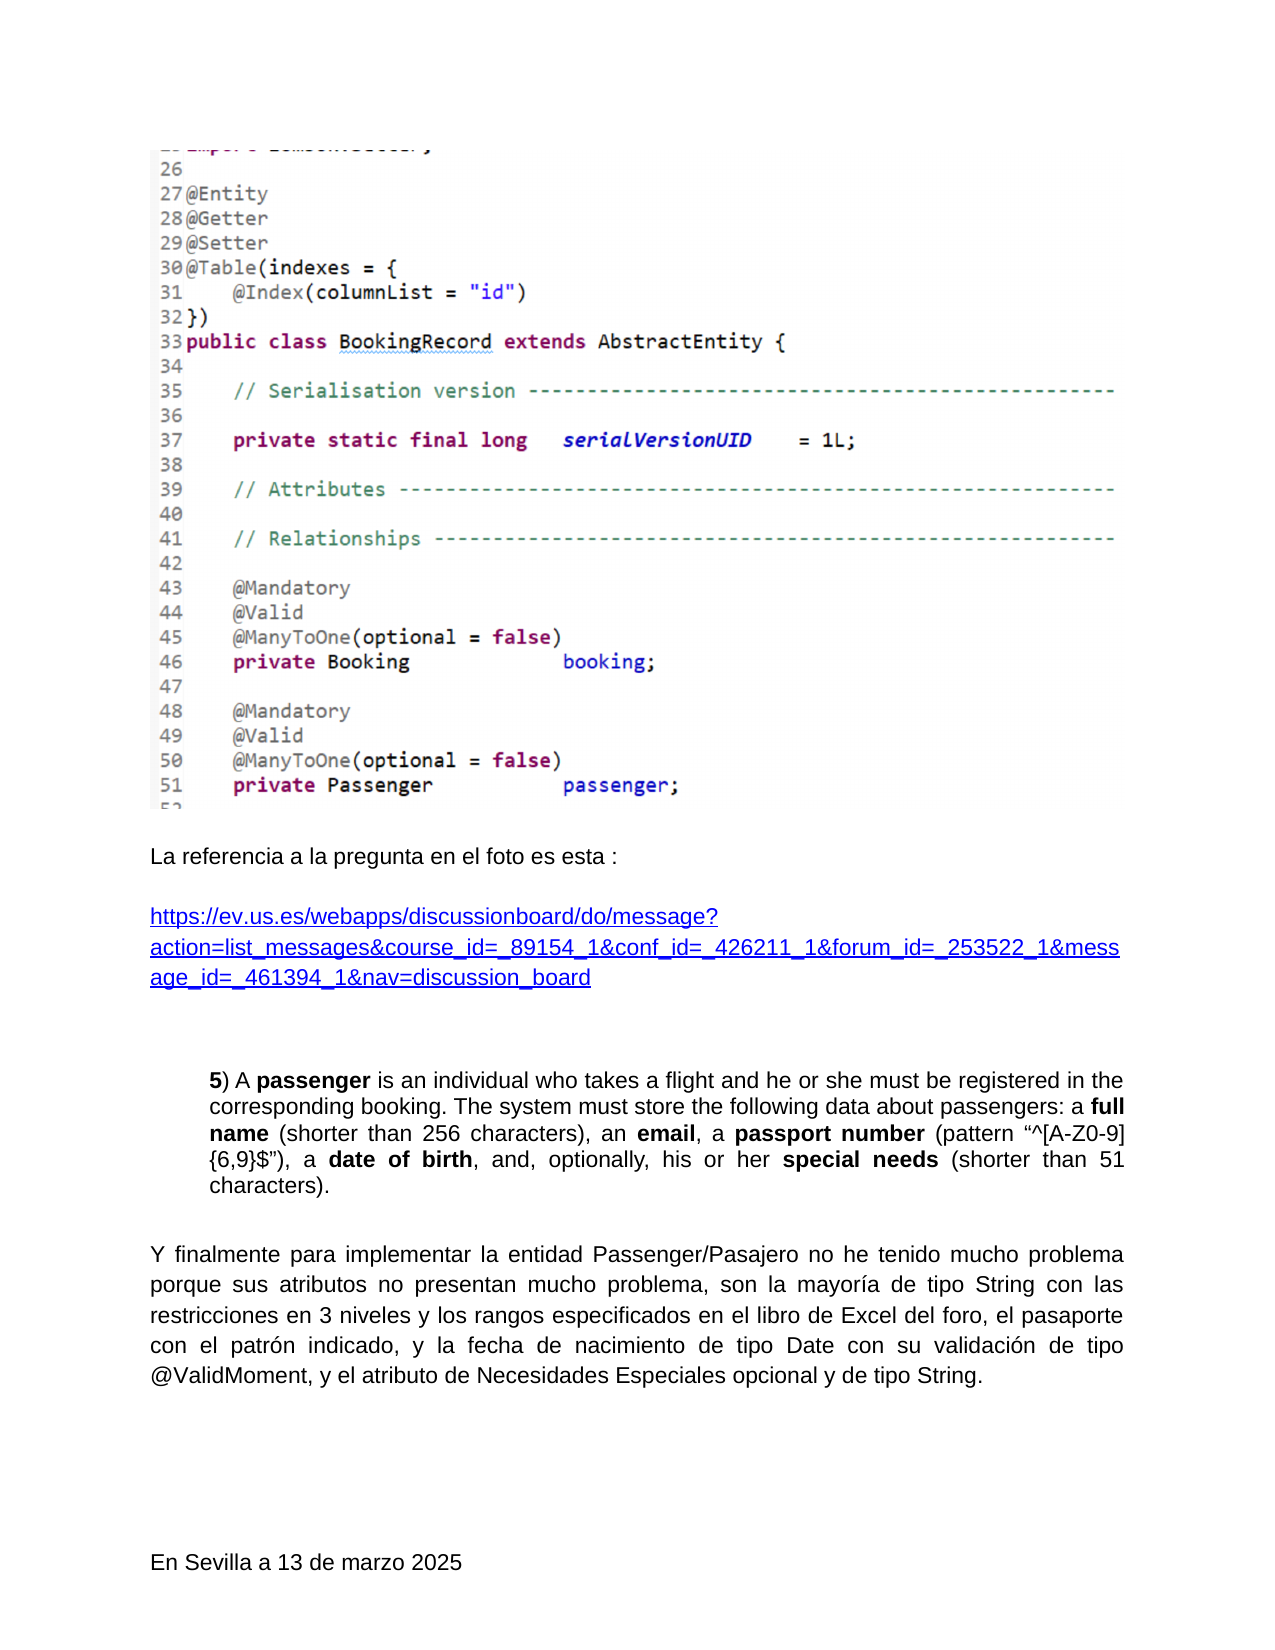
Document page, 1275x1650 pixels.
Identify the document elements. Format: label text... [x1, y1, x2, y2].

picture [150, 150, 1125, 809]
text Y finalmente para implementar la entidad Passenger/Pasajero no he tenido mucho problema porque sus atributos no presentan mucho problema, son la mayoría de tipo String con las restricciones en 3 niveles y los rangos especificados en el libro de Excel del foro, el pasaporte con el patrón indicado, y la fecha de nacimiento de tipo Date con su validación de tipo @ValidMoment, y el atributo de Necesidades Especiales opcional y de tipo String. [150, 1241, 1125, 1388]
text https://ev.us.es/webapps/discussionboard/do/message?action=list_messages&course_id=_89154_1&conf_id=_426211_1&forum_id=_253522_1&message_id=_461394_1&nav=discussion_board [150, 903, 1125, 990]
text La referencia a la pregunta en el foto es esta : [150, 843, 1125, 869]
list 5) A passenger is an individual who takes a flight and he or she must be registered in the corresponding booking. The system must store the following data about passengers: a full name (shorter than 256 characters), an email, a passport number (pattern “^[A-Z0-9]{6,9}$”), a date of birth, and, optionally, his or her special needs (shorter than 51 characters). [209, 1067, 1125, 1198]
